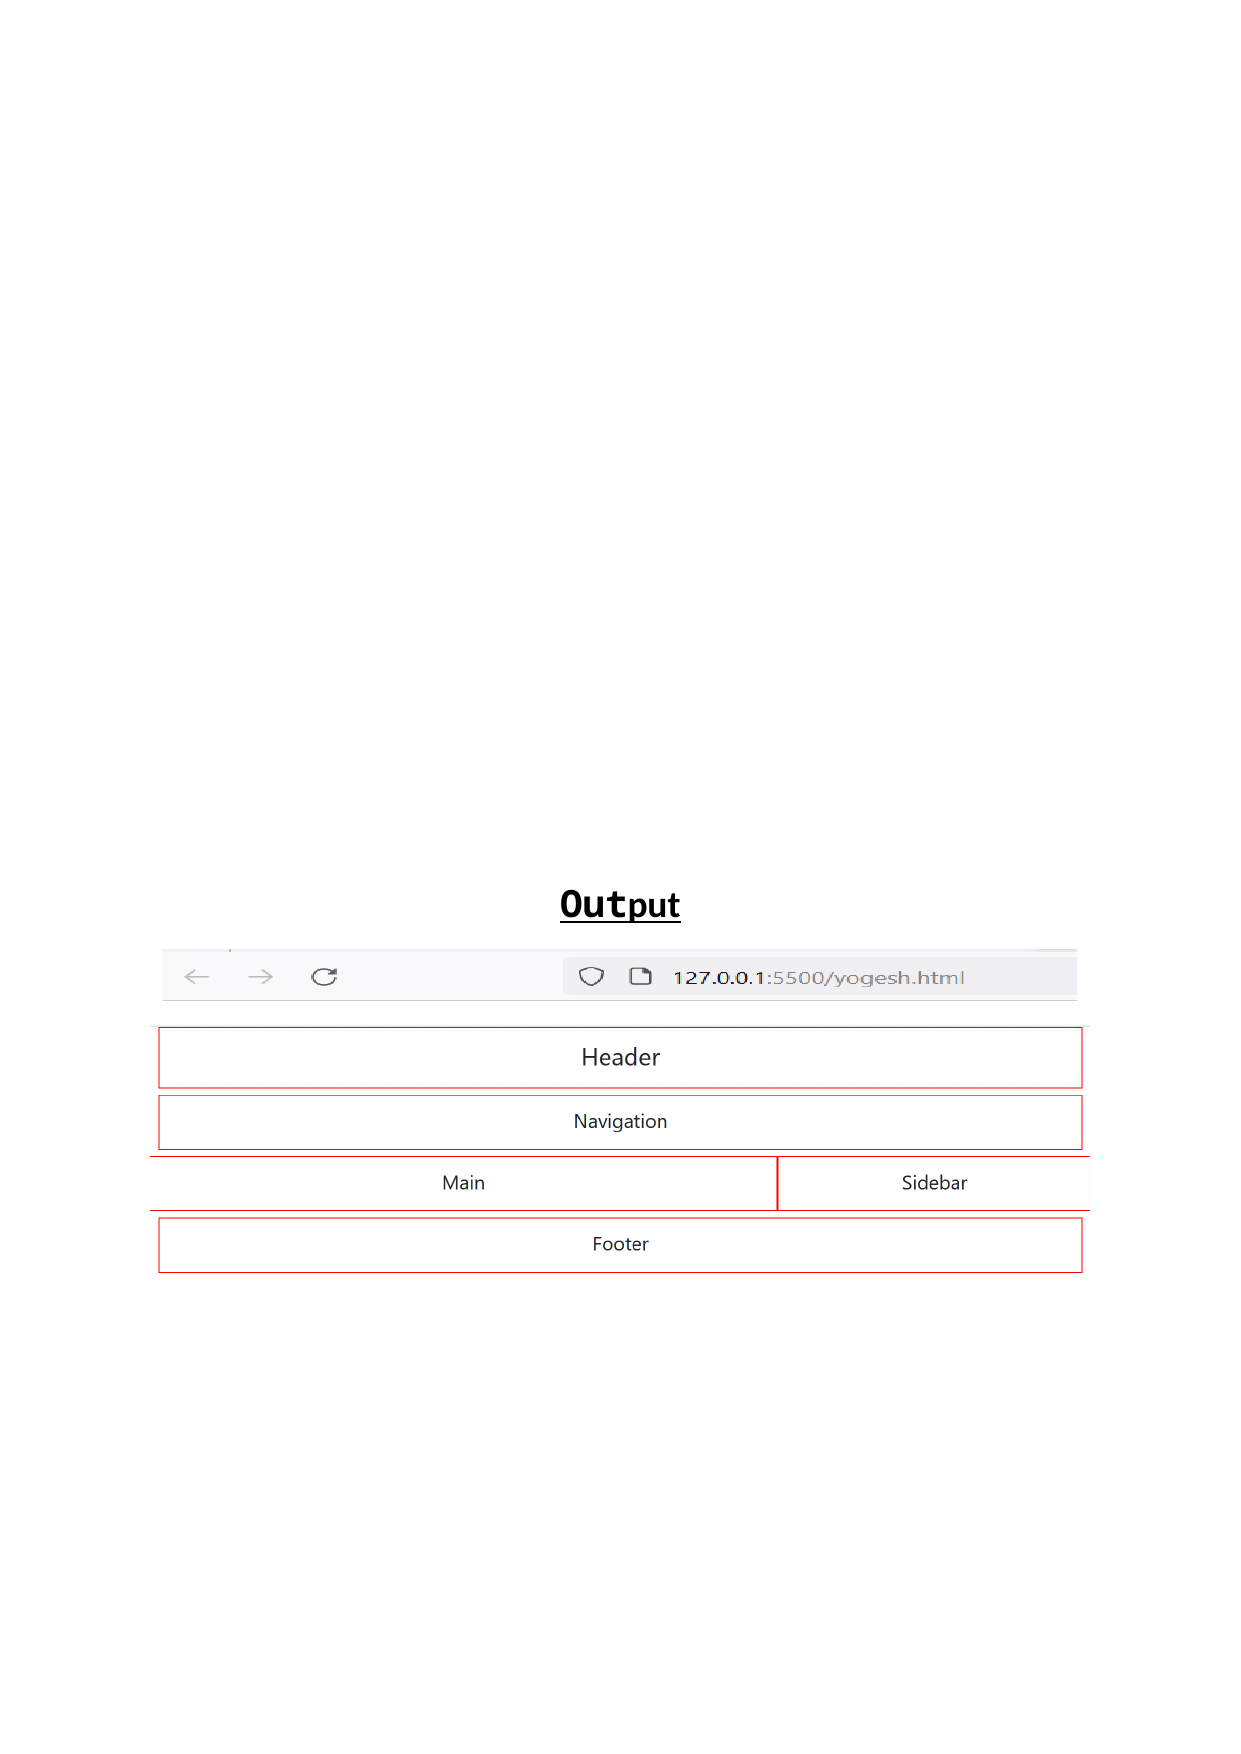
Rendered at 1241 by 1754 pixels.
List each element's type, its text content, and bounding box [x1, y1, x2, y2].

text Output [150, 878, 1090, 929]
